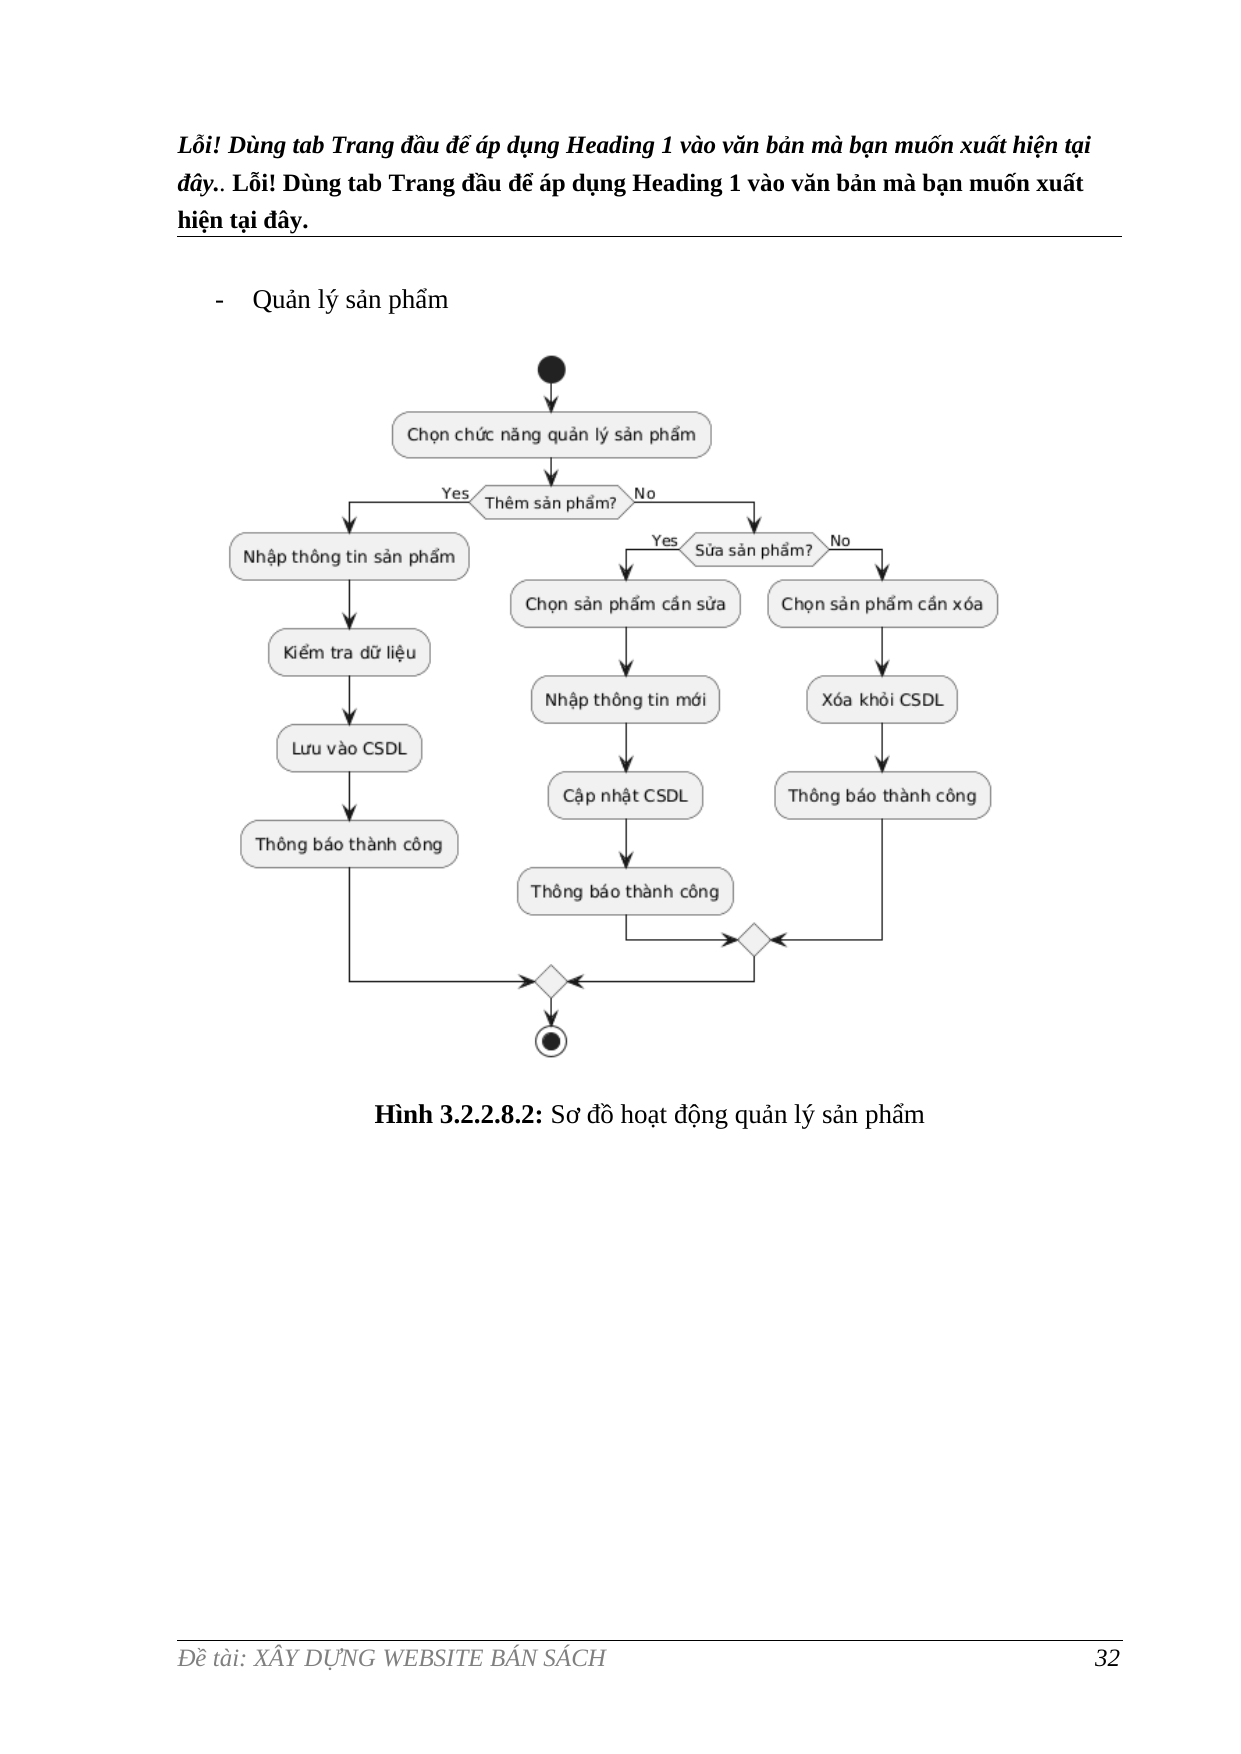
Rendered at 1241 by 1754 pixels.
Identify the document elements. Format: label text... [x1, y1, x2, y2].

text Hình 3.2.2.8.2: Sơ đồ hoạt động quản lý sản phẩm [177, 1098, 1122, 1129]
list Quản lý sản phẩm [215, 283, 1122, 314]
picture [214, 342, 1011, 1070]
